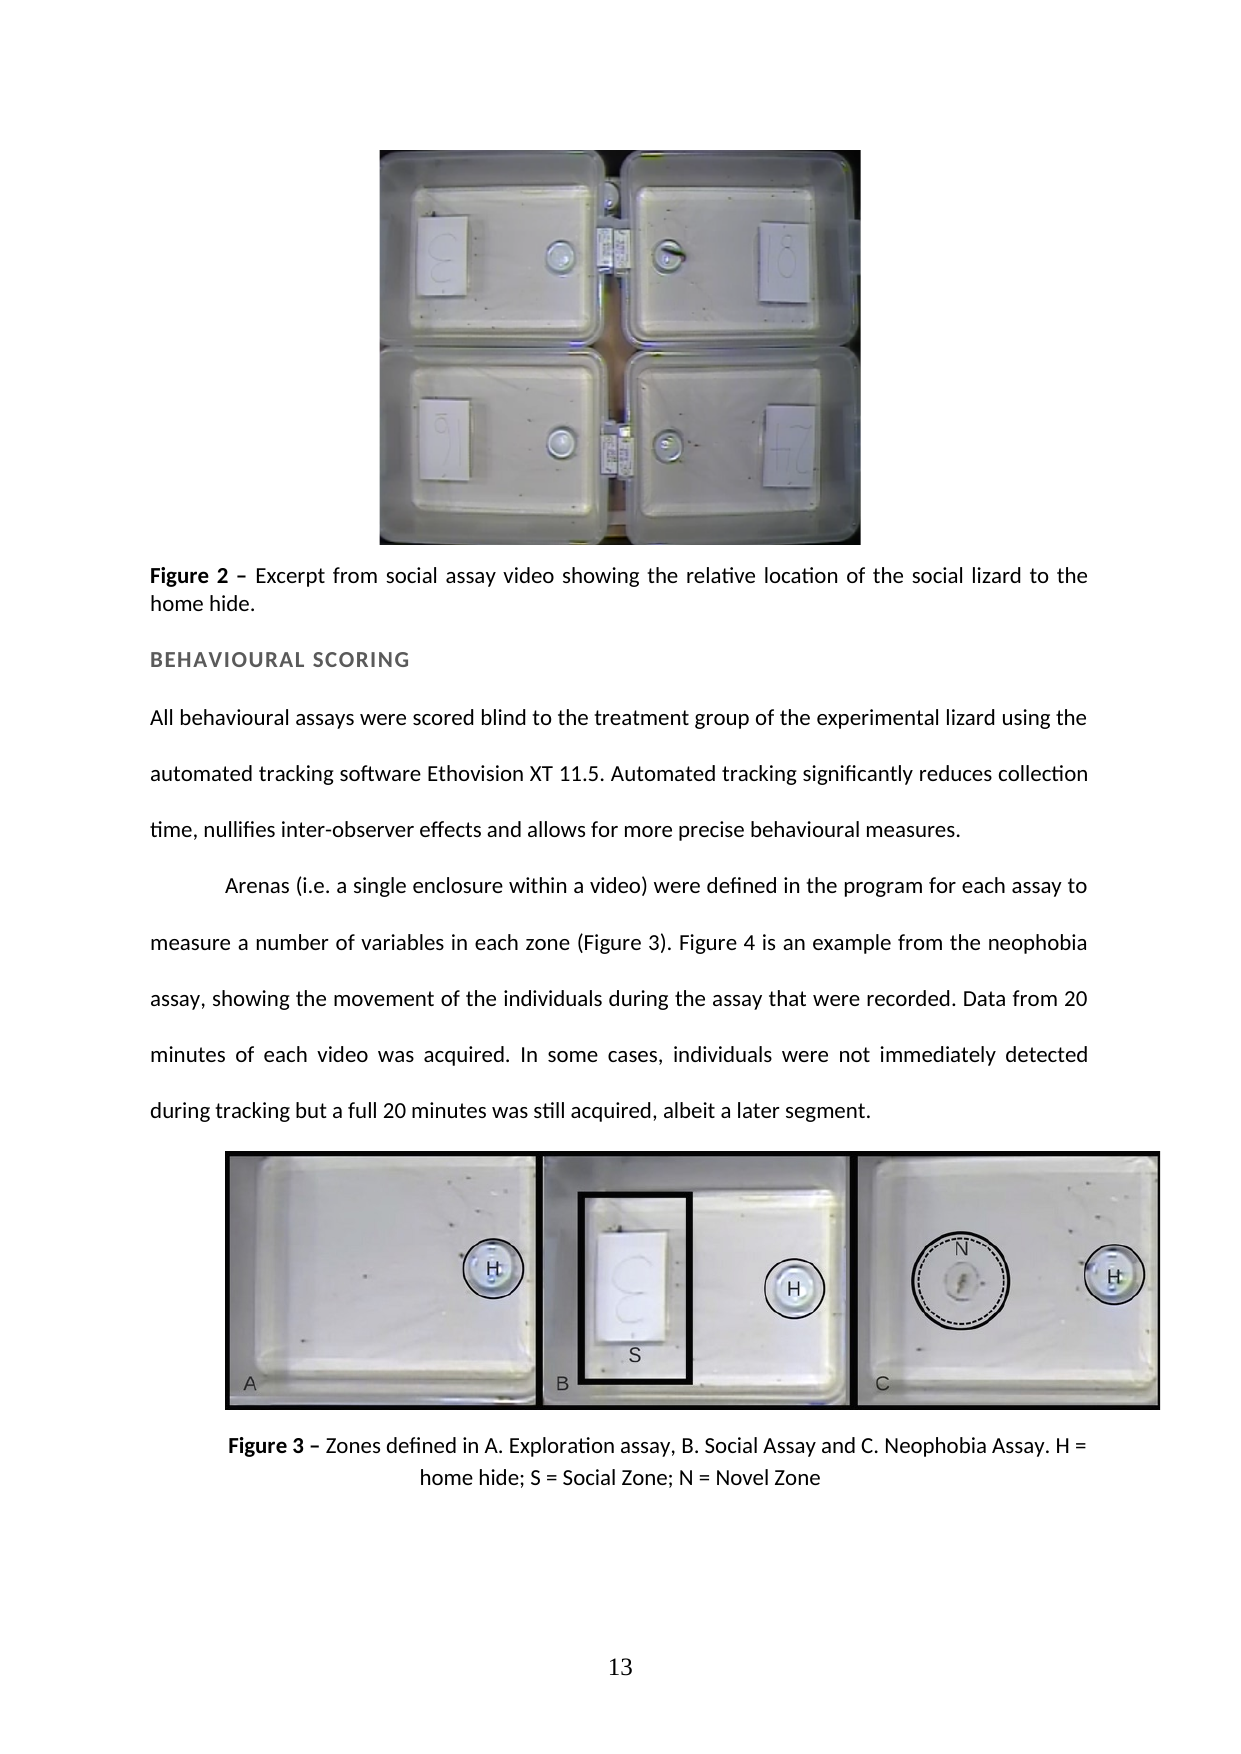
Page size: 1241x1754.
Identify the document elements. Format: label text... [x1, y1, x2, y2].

text All behavioural assays were scored blind to the treatment group of the experimental lizard using the automated tracking software Ethovision XT 11.5. Automated tracking significantly reduces collection time, nullifies inter-observer effects and allows for more precise behavioural measures. [150, 703, 1090, 844]
picture [379, 150, 861, 545]
text Figure 2 – Excerpt from social assay video showing the relative location of the social lizard to the home hide. [150, 561, 1090, 617]
picture [225, 1151, 1160, 1410]
subtitle BEHAVIOURAL SCORING [150, 645, 1090, 673]
text Arenas (i.e. a single enclosure within a video) were defined in the program for each assay to measure a number of variables in each zone (Figure 3). Figure 4 is an example from the neophobia assay, showing the movement of the individuals during the assay that were recorded. Data from 20 minutes of each video was acquired. In some cases, individuals were not immediately detected during tracking but a full 20 minutes was still acquired, albeit a later segment. [150, 872, 1090, 1124]
text Figure 3 – Zones defined in A. Exploration assay, B. Social Assay and C. Neophobia Assay. H = home hide; S = Social Zone; N = Novel Zone [150, 1431, 1090, 1491]
